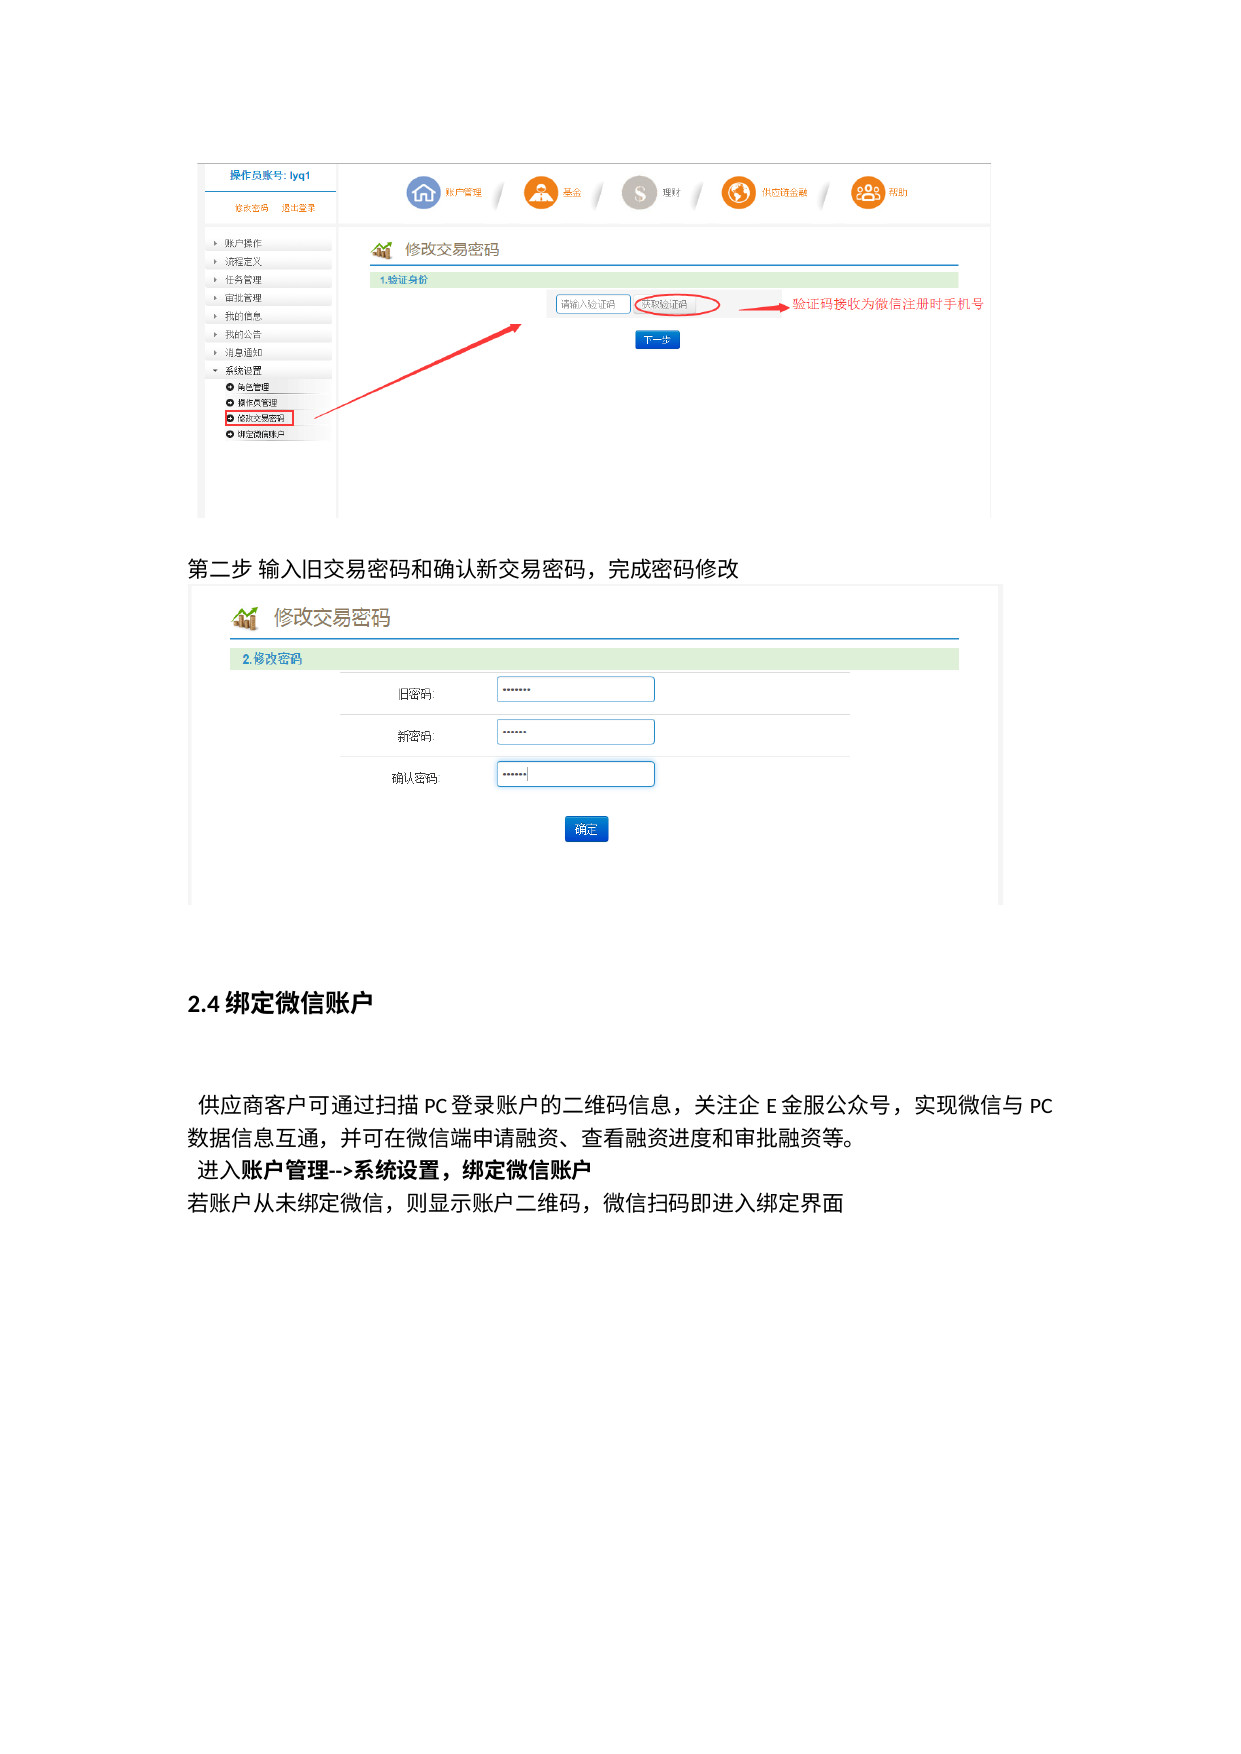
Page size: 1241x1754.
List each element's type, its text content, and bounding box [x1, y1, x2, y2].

text 若账户从未绑定微信，则显示账户二维码，微信扫码即进入绑定界面 [187, 1185, 1053, 1218]
subtitle 2.4 绑定微信账户 [187, 969, 1053, 1034]
text 第二步 输入旧交易密码和确认新交易密码，完成密码修改 [187, 552, 1053, 584]
picture [187, 584, 1004, 905]
text 供应商客户可通过扫描PC登录账户的二维码信息，关注企E金服公众号，实现微信与PC数据信息互通，并可在微信端申请融资、查看融资进度和审批融资等。 [187, 1088, 1053, 1153]
text 进入账户管理-->系统设置，绑定微信账户 [187, 1153, 1053, 1185]
picture [197, 163, 992, 518]
